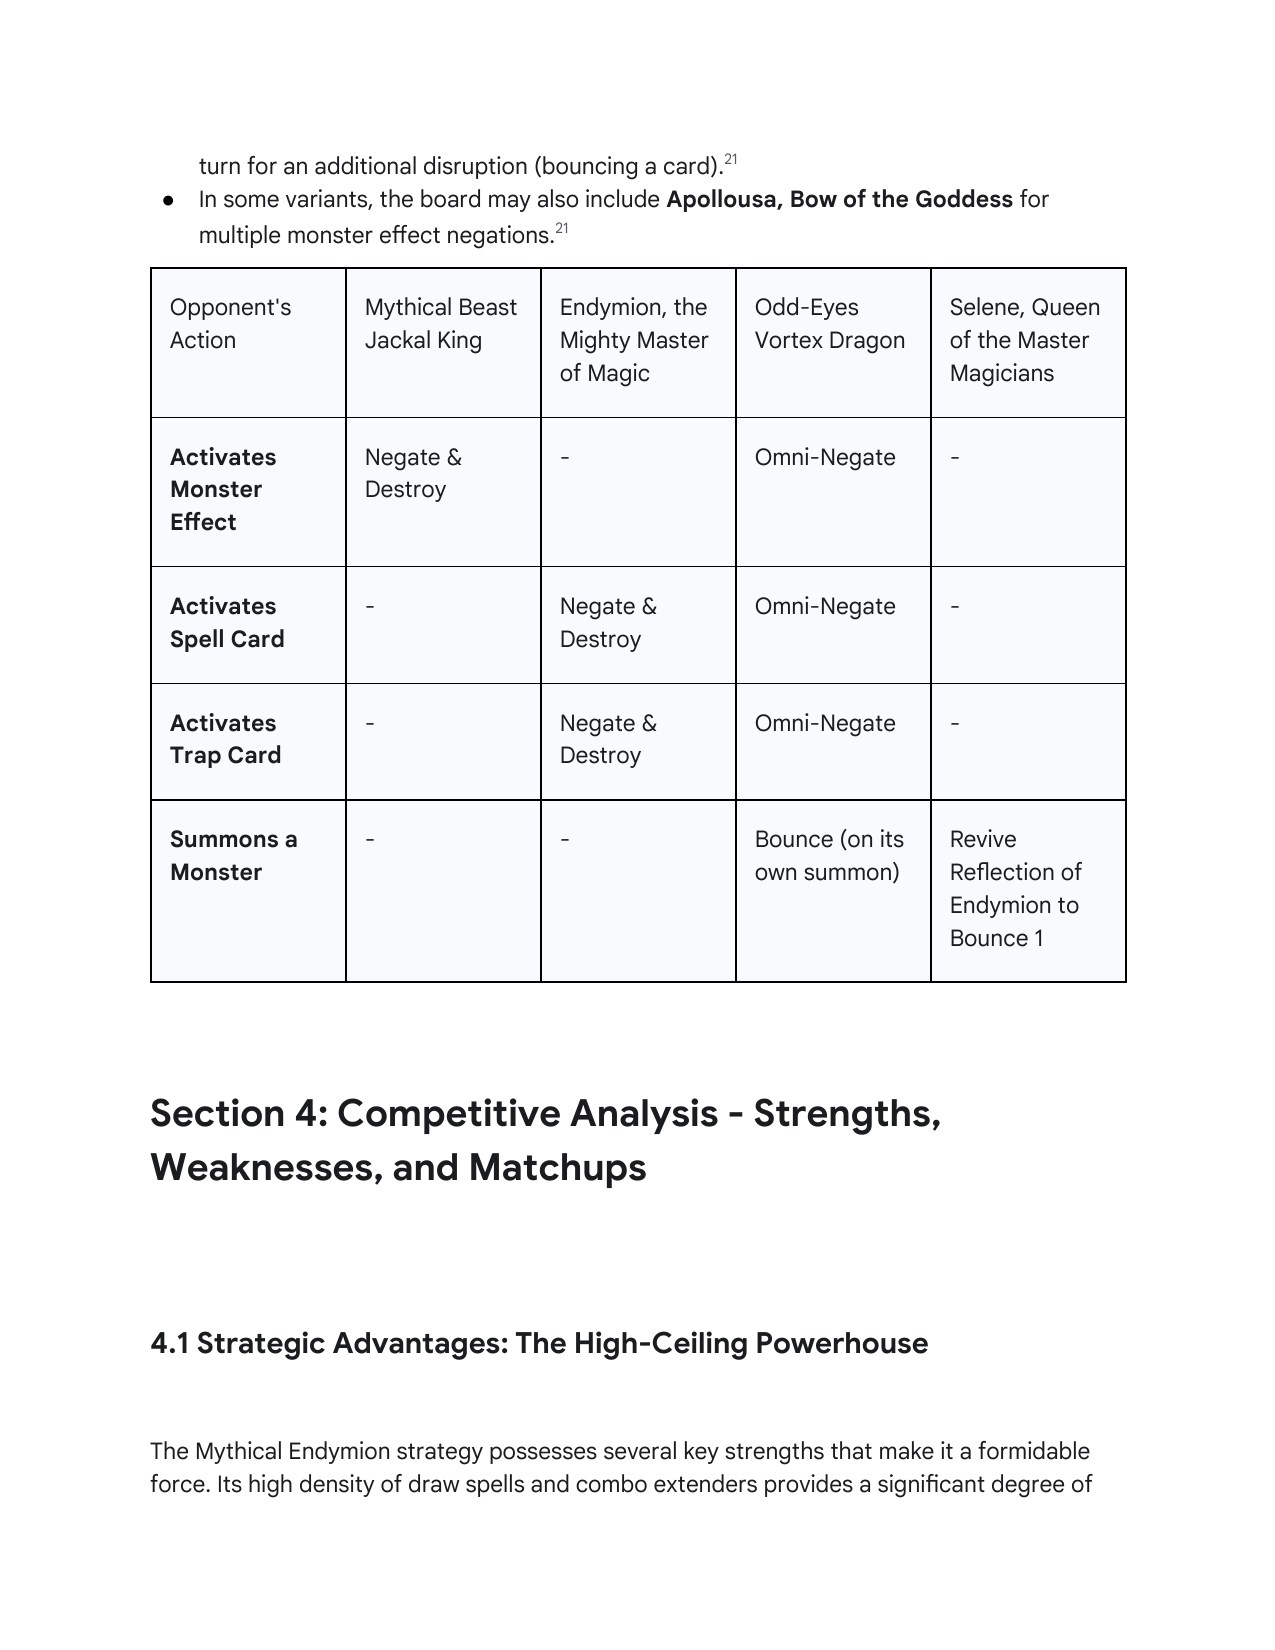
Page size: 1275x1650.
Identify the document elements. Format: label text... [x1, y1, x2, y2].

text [150, 1437, 1125, 1499]
table_header Selene, Queen of the Master Magicians [932, 269, 1125, 416]
table_cell - [542, 418, 735, 566]
table_cell Negate & Destroy [542, 567, 735, 682]
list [161, 150, 1125, 181]
subtitle 4.1 Strategic Advantages: The High-Ceiling Powerhouse [150, 1326, 1125, 1362]
table_cell - [347, 684, 540, 799]
table_header Opponent's Action [152, 269, 345, 416]
table_cell Negate & Destroy [542, 684, 735, 799]
table_cell - [542, 801, 735, 981]
table_header Endymion, the Mighty Master of Magic [542, 269, 735, 416]
table_header Odd-Eyes Vortex Dragon [737, 269, 930, 416]
subtitle Section 4: Competitive Analysis - Strengths, Weaknesses, and Matchups [150, 1091, 1125, 1191]
table_cell Negate & Destroy [347, 418, 540, 566]
table_cell - [347, 801, 540, 981]
table_cell Revive Reflection of Endymion to Bounce 1 [932, 801, 1125, 981]
table_cell - [932, 684, 1125, 799]
list In some variants, the board may also include Apollousa, Bow of the Goddess for multiple monster effect negations.21 [161, 186, 1125, 250]
table_cell - [932, 418, 1125, 566]
table_cell Summons a Monster [152, 801, 345, 981]
table_cell Activates Trap Card [152, 684, 345, 799]
table_cell Omni-Negate [737, 684, 930, 799]
table_cell - [347, 567, 540, 682]
table_cell Activates Spell Card [152, 567, 345, 682]
table_cell Omni-Negate [737, 567, 930, 682]
table_cell Activates Monster Effect [152, 418, 345, 566]
table_cell Omni-Negate [737, 418, 930, 566]
table_cell Bounce (on its own summon) [737, 801, 930, 981]
table_cell - [932, 567, 1125, 682]
table_header Mythical Beast Jackal King [347, 269, 540, 416]
